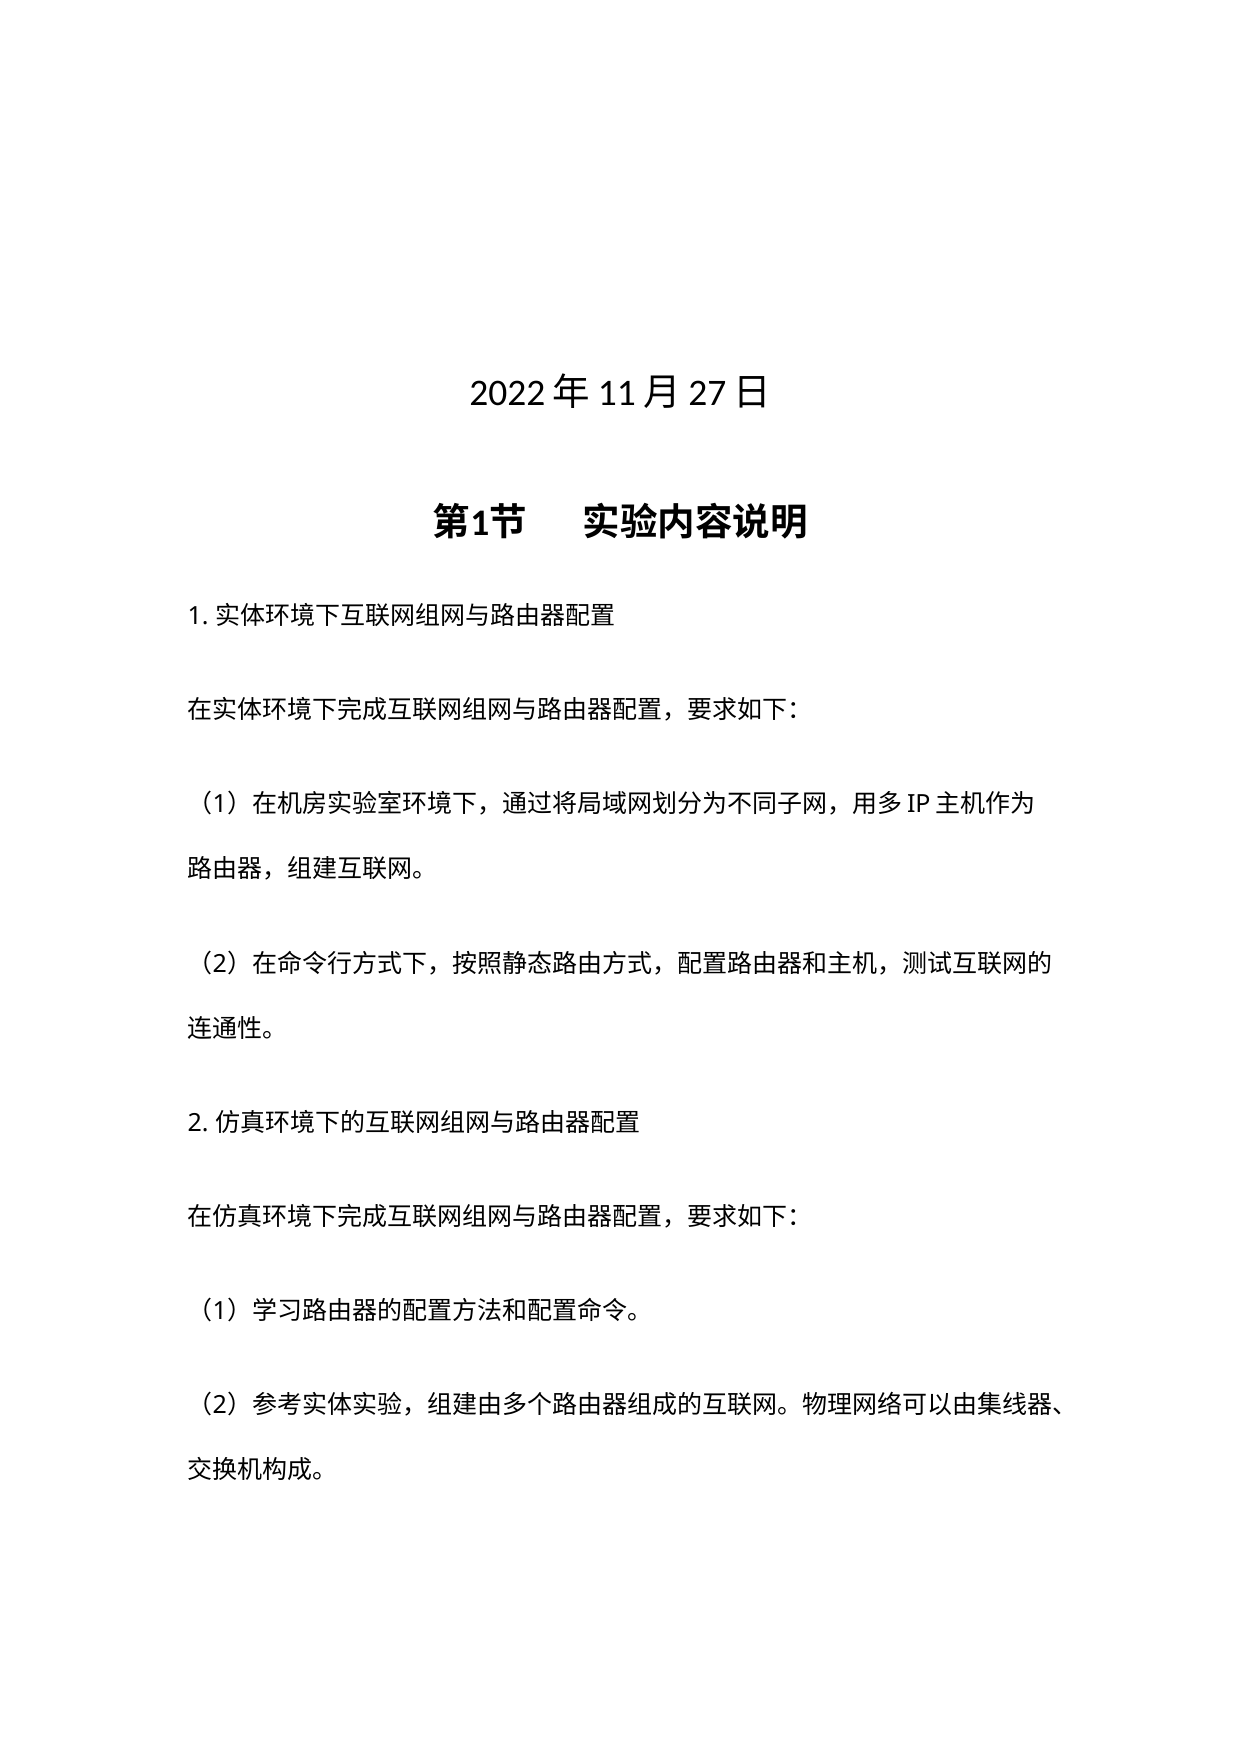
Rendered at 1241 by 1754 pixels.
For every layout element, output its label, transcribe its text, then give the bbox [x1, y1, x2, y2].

text 2. 仿真环境下的互联网组网与路由器配置 [187, 1088, 1053, 1153]
text 在实体环境下完成互联网组网与路由器配置，要求如下： [187, 675, 1053, 740]
text 在仿真环境下完成互联网组网与路由器配置，要求如下： [187, 1182, 1053, 1247]
text （1）学习路由器的配置方法和配置命令。 [187, 1276, 1053, 1341]
text 1. 实体环境下互联网组网与路由器配置 [187, 581, 1053, 646]
text 2022年11月27日 [187, 357, 1053, 422]
list 实验内容说明 [187, 487, 1053, 552]
text （1）在机房实验室环境下，通过将局域网划分为不同子网，用多IP主机作为路由器，组建互联网。 [187, 769, 1053, 899]
text （2）参考实体实验，组建由多个路由器组成的互联网。物理网络可以由集线器、交换机构成。 [187, 1370, 1053, 1500]
text （2）在命令行方式下，按照静态路由方式，配置路由器和主机，测试互联网的连通性。 [187, 929, 1053, 1059]
